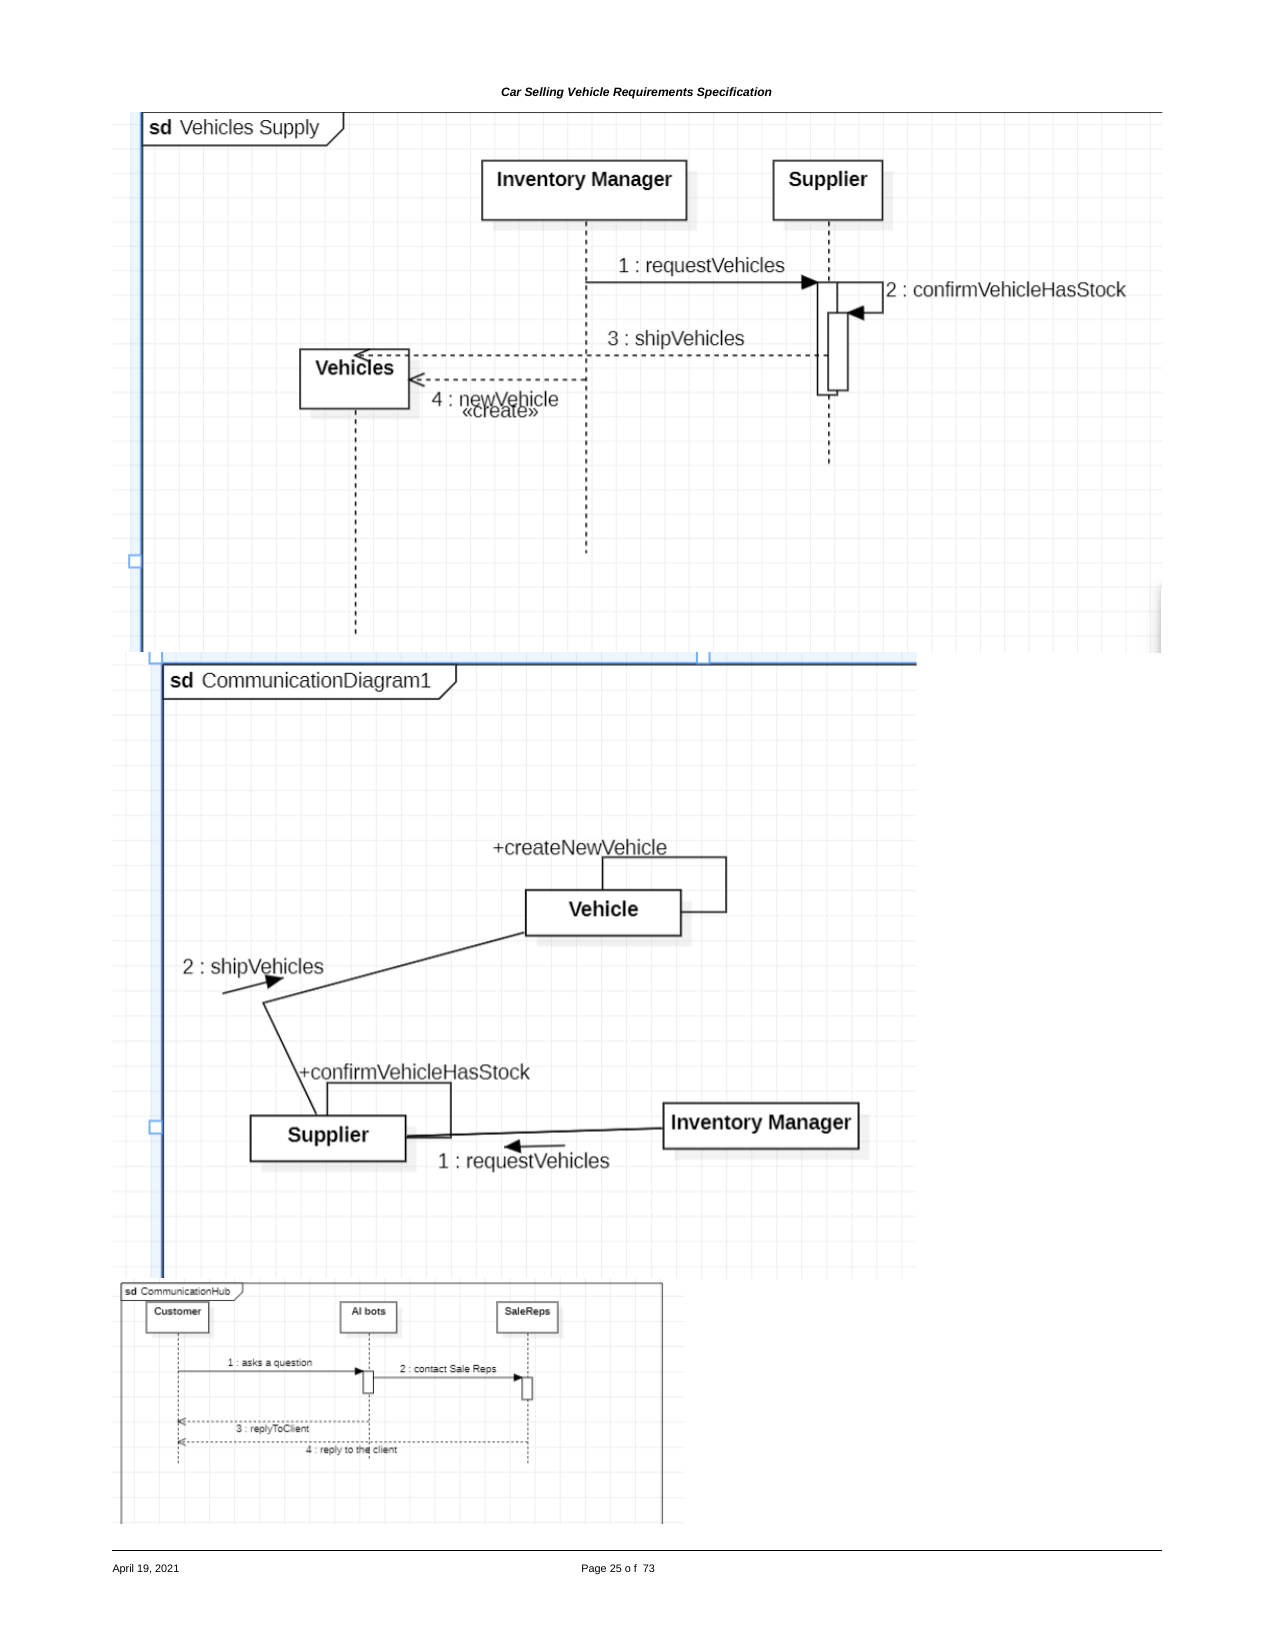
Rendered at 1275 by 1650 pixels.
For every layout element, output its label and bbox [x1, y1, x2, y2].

picture [112, 112, 1163, 1524]
